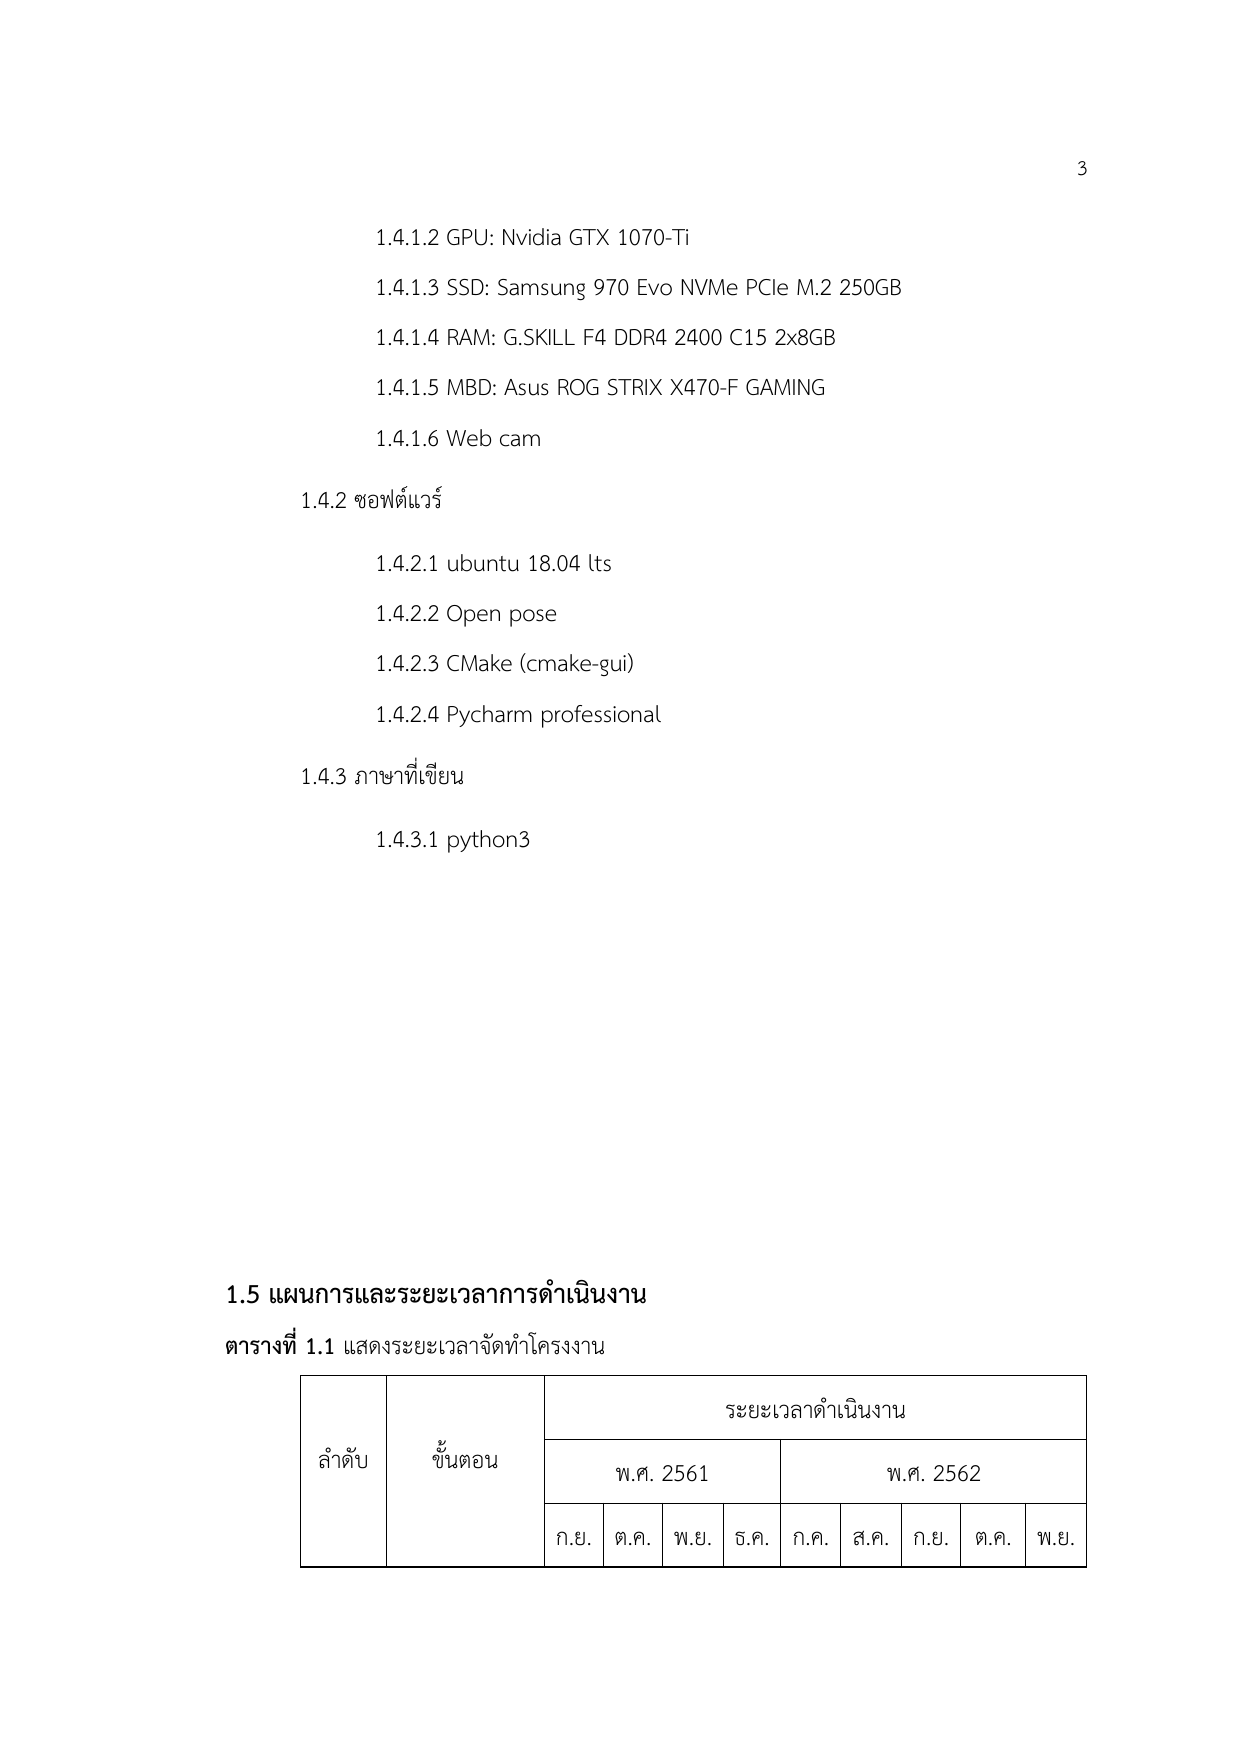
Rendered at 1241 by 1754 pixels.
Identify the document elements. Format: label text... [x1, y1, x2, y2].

text 1.4.1.5 MBD: Asus ROG STRIX X470-F GAMING [300, 366, 1087, 404]
table_cell พ.ย. [663, 1504, 723, 1566]
text 1.4.1.6 Web cam [300, 417, 1087, 454]
table_header ลำดับ [301, 1376, 386, 1566]
table_cell ส.ค. [841, 1504, 901, 1566]
subtitle 1.4.2 ซอฟต์แวร์ [225, 479, 1087, 517]
table_cell ต.ค. [961, 1504, 1025, 1566]
text 1.4.1.3 SSD: Samsung 970 Evo NVMe PCIe M.2 250GB [300, 266, 1087, 304]
text 1.4.1.4 RAM: G.SKILL F4 DDR4 2400 C15 2x8GB [300, 316, 1087, 354]
text 1.4.1.2 GPU: Nvidia GTX 1070-Ti [300, 216, 1087, 253]
table_cell ก.ค. [781, 1504, 840, 1566]
table_cell ก.ย. [902, 1504, 960, 1566]
table_cell พ.ศ. 2562 [781, 1440, 1086, 1503]
table_header ขั้นตอน [387, 1376, 544, 1566]
table_cell ธ.ค. [724, 1504, 780, 1566]
text ตารางที่ 1.1 แสดงระยะเวลาจัดทำโครงงาน [225, 1325, 1087, 1363]
table_cell พ.ย. [1026, 1504, 1086, 1566]
text 1.4.3.1 python3 [225, 818, 1087, 856]
table_cell พ.ศ. 2561 [545, 1440, 780, 1503]
text 1.4.2.2 Open pose [300, 592, 1087, 630]
subtitle 1.5 แผนการและระยะเวลาการดำเนินงาน [225, 1270, 1087, 1312]
table_cell ต.ค. [604, 1504, 662, 1566]
text 1.4.2.4 Pycharm professional [225, 693, 1087, 730]
text 1.4.2.3 CMake (cmake-gui) [225, 642, 1087, 680]
text 1.4.2.1 ubuntu 18.04 lts [225, 542, 1087, 580]
table_header ระยะเวลาดำเนินงาน [545, 1376, 1086, 1439]
table_cell ก.ย. [545, 1504, 603, 1566]
subtitle 1.4.3 ภาษาที่เขียน [225, 755, 1087, 793]
